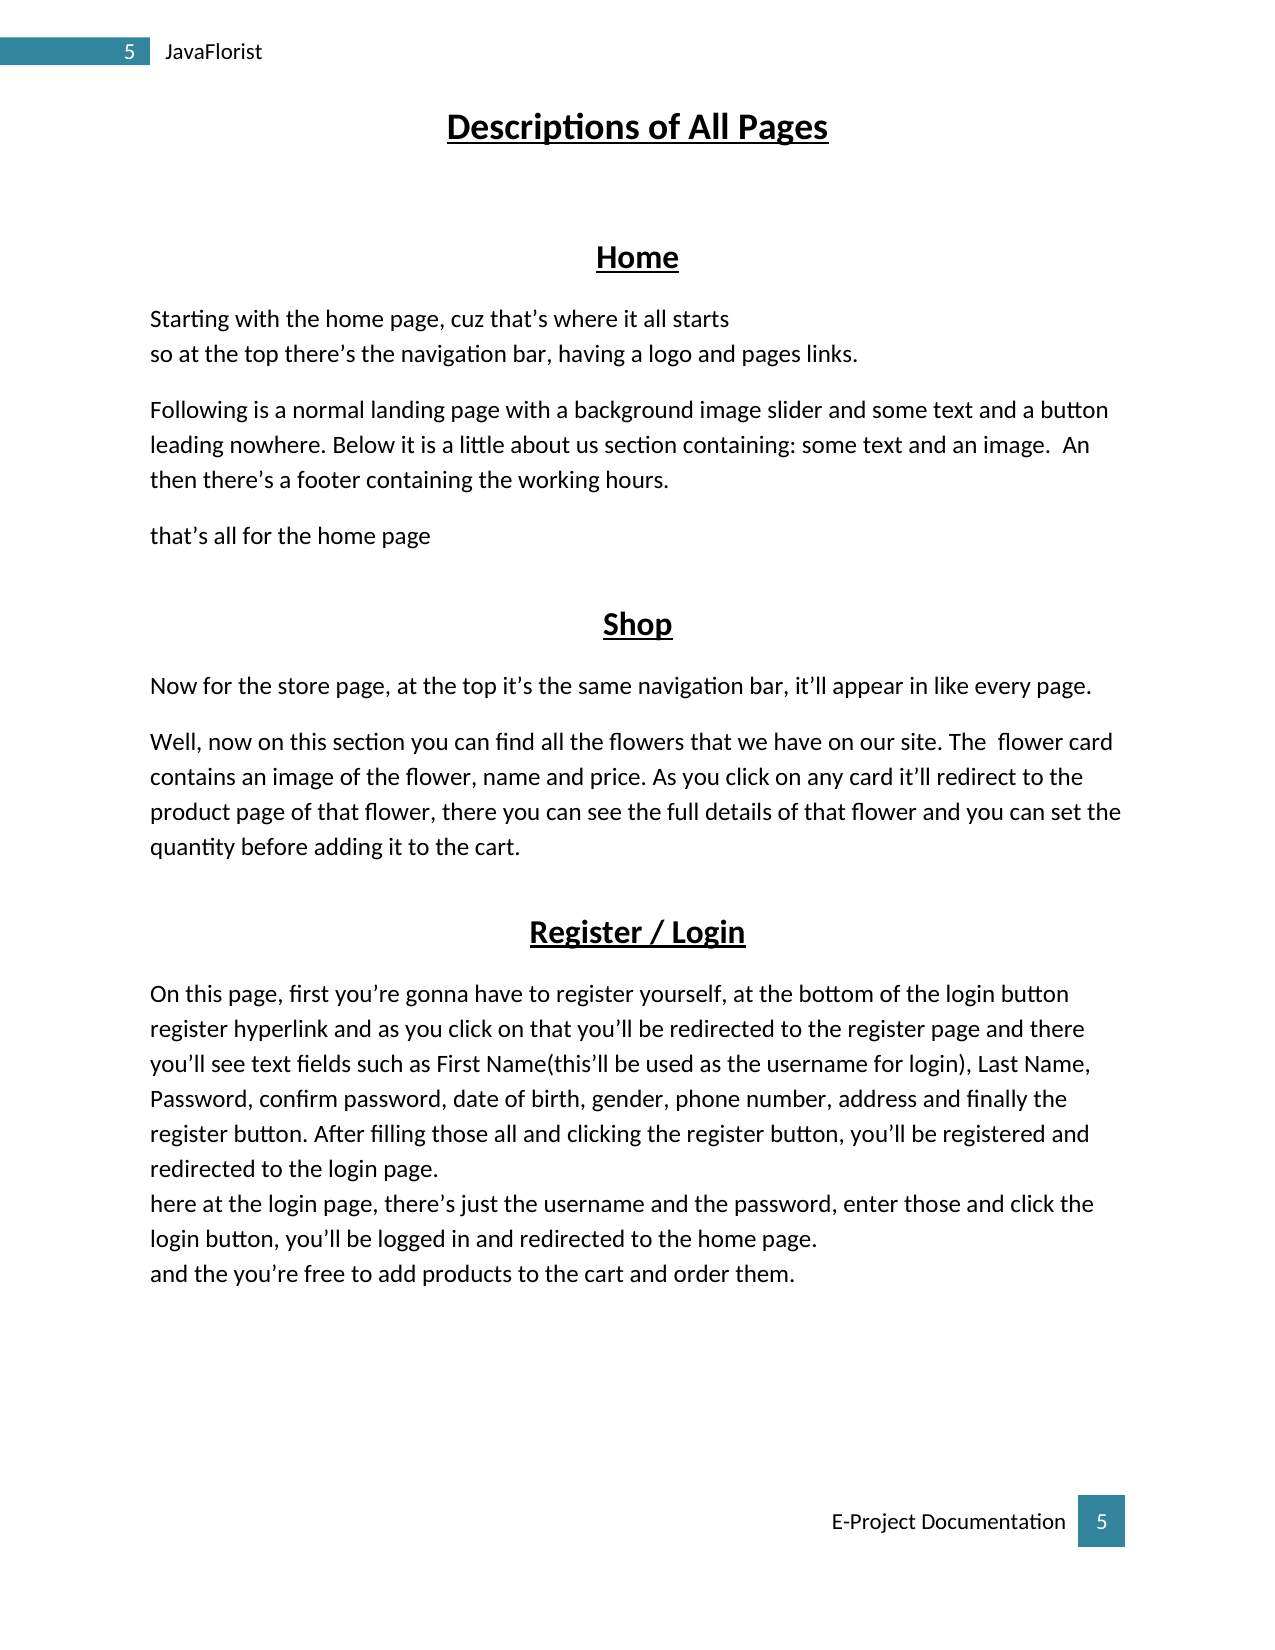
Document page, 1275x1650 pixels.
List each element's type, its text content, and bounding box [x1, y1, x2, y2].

text Following is a normal landing page with a background image slider and some text and a button leading nowhere. Below it is a little about us section containing: some text and an image. An then there’s a footer containing the working hours. [150, 394, 1125, 495]
text Register / Login [150, 911, 1125, 951]
text Shop [150, 603, 1125, 643]
text that’s all for the home page [150, 520, 1125, 551]
text Descriptions of All Pages [150, 103, 1125, 149]
text Starting with the home page, cuz that’s where it all starts so at the top there’s the navigation bar, having a logo and pages links. [150, 303, 1125, 369]
text On this page, first you’re gonna have to register yourself, at the bottom of the login button register hyperlink and as you click on that you’ll be redirected to the register page and there you’ll see text fields such as First Name(this’ll be used as the username for login), Last Name, Password, confirm password, date of birth, gender, phone number, address and finally the register button. After filling those all and clicking the register button, you’ll be registered and redirected to the login page. here at the login page, there’s just the username and the password, enter those and click the login button, you’ll be logged in and redirected to the home page. and the you’re free to add products to the cart and order them. [150, 978, 1125, 1289]
text Now for the store page, at the top it’s the same navigation bar, it’ll appear in like every page. [150, 670, 1125, 701]
text Home [150, 236, 1125, 277]
text Well, now on this section you can find all the flowers that we have on our site. The flower card contains an image of the flower, name and price. As you click on any card it’ll redirect to the product page of that flower, there you can see the full details of that flower and you can set the quantity before adding it to the cart. [150, 726, 1125, 862]
